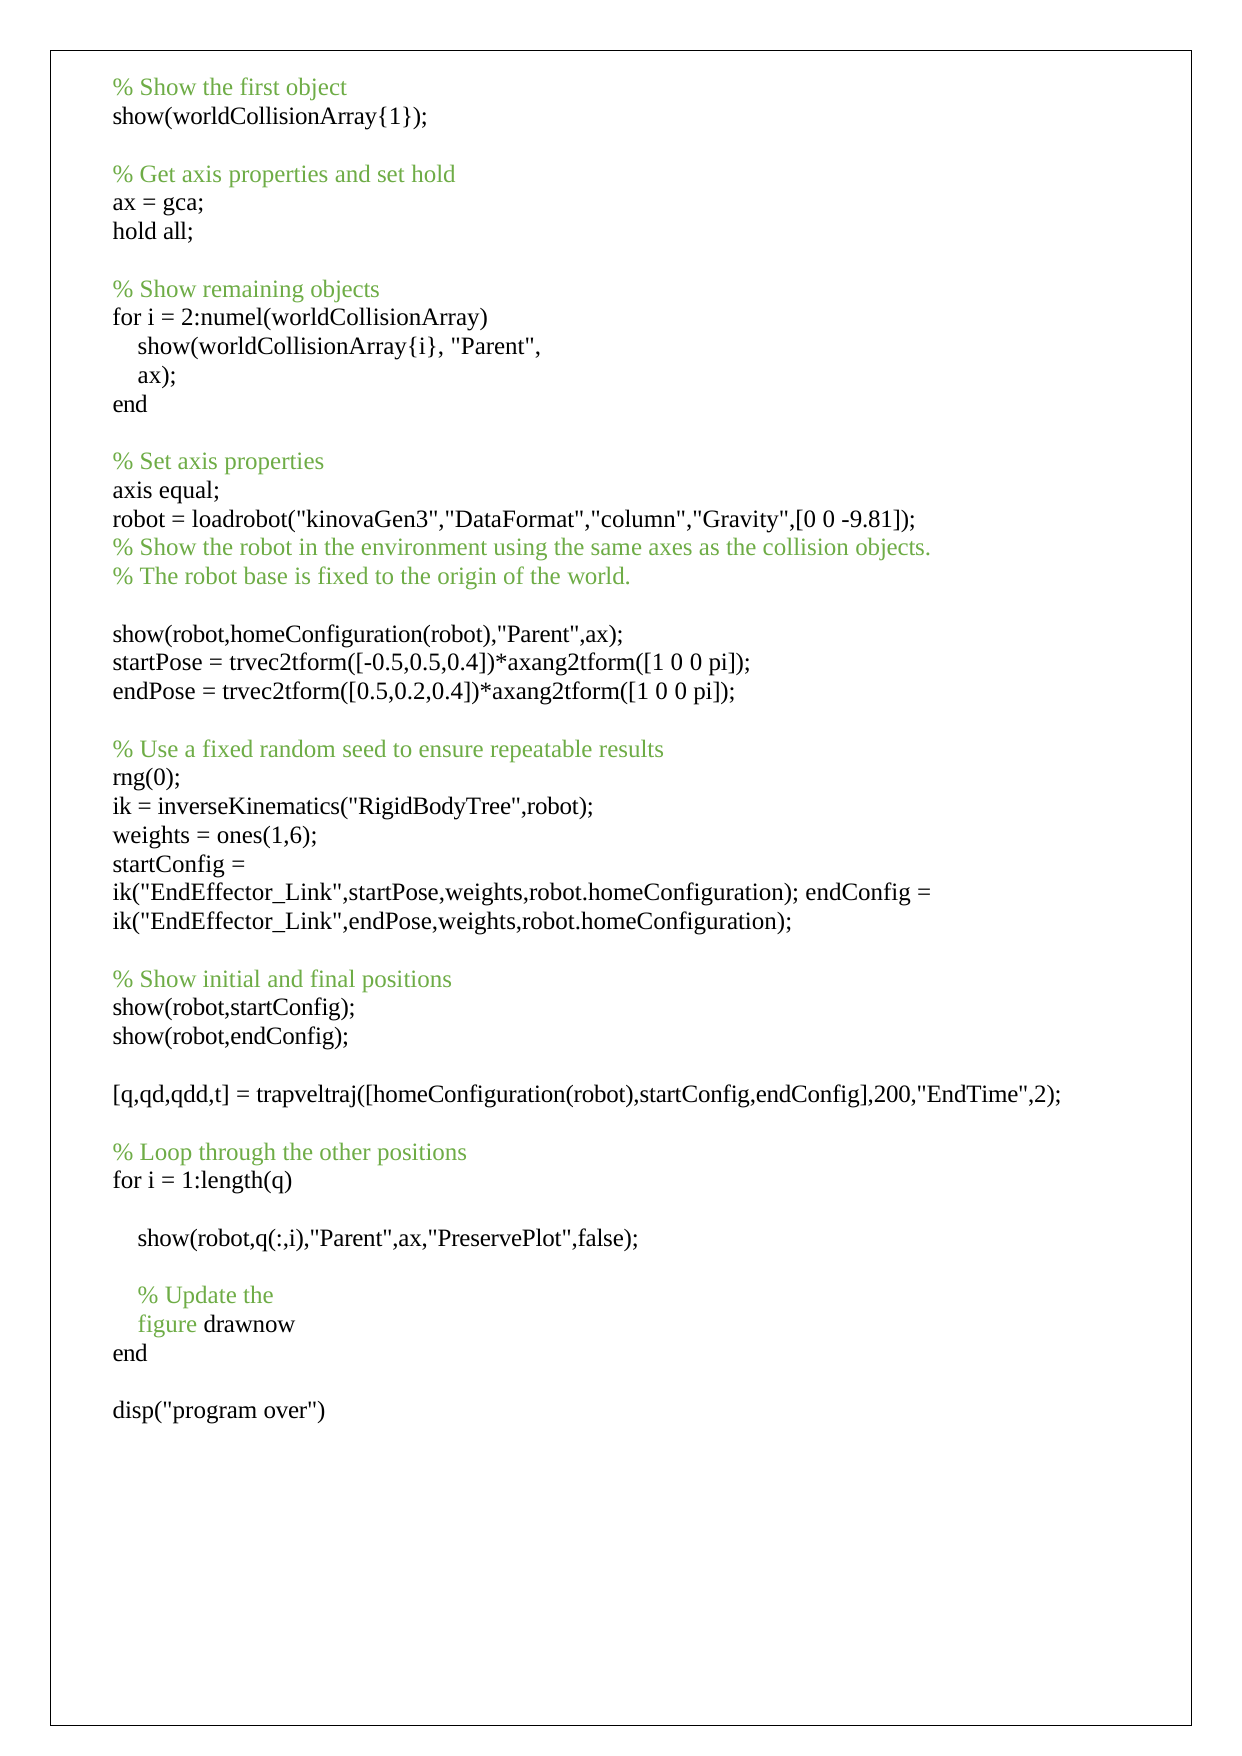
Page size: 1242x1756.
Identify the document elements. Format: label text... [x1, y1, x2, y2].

text % The robot base is fixed to the origin of the world. [112, 561, 1153, 590]
text % Loop through the other positions for i = 1:length(q) [112, 1137, 477, 1194]
text % Show initial and final positions show(robot,startConfig); show(robot,endConfig); [112, 964, 579, 1050]
text % Set axis properties axis equal; [112, 446, 353, 504]
text startConfig = ik("EndEffector_Link",startPose,weights,robot.homeConfiguration); endConfig = ik("EndEffector_Link",endPose,weights,robot.homeConfiguration); [112, 849, 937, 935]
text % Show the robot in the environment using the same axes as the collision objects. [112, 532, 1153, 561]
text [q,qd,qdd,t] = trapveltraj([homeConfiguration(robot),startConfig,endConfig],200,"EndTime",2); [112, 1079, 1153, 1108]
text end [112, 389, 1153, 417]
text endPose = trvec2tform([0.5,0.2,0.4])*axang2tform([1 0 0 pi]); [112, 676, 1153, 705]
text % Update the figure drawnow [137, 1280, 337, 1338]
text show(robot,homeConfiguration(robot),"Parent",ax); [112, 619, 1153, 647]
text for i = 2:numel(worldCollisionArray) show(worldCollisionArray{i}, "Parent", ax); [112, 302, 585, 389]
text show(robot,q(:,i),"Parent",ax,"PreservePlot",false); [137, 1223, 1153, 1252]
text % Show remaining objects [112, 274, 1153, 302]
text disp("program over") [112, 1395, 1153, 1424]
text end [112, 1338, 1153, 1367]
text % Use a fixed random seed to ensure repeatable results rng(0); [112, 734, 669, 791]
text robot = loadrobot("kinovaGen3","DataFormat","column","Gravity",[0 0 -9.81]); [112, 504, 1153, 532]
text startPose = trvec2tform([-0.5,0.5,0.4])*axang2tform([1 0 0 pi]); [112, 647, 1153, 676]
text % Get axis properties and set hold ax = gca; [112, 159, 458, 216]
text ik = inverseKinematics("RigidBodyTree",robot); weights = ones(1,6); [112, 791, 669, 849]
text % Show the first object show(worldCollisionArray{1}); [112, 72, 430, 130]
text hold all; [112, 216, 1153, 245]
